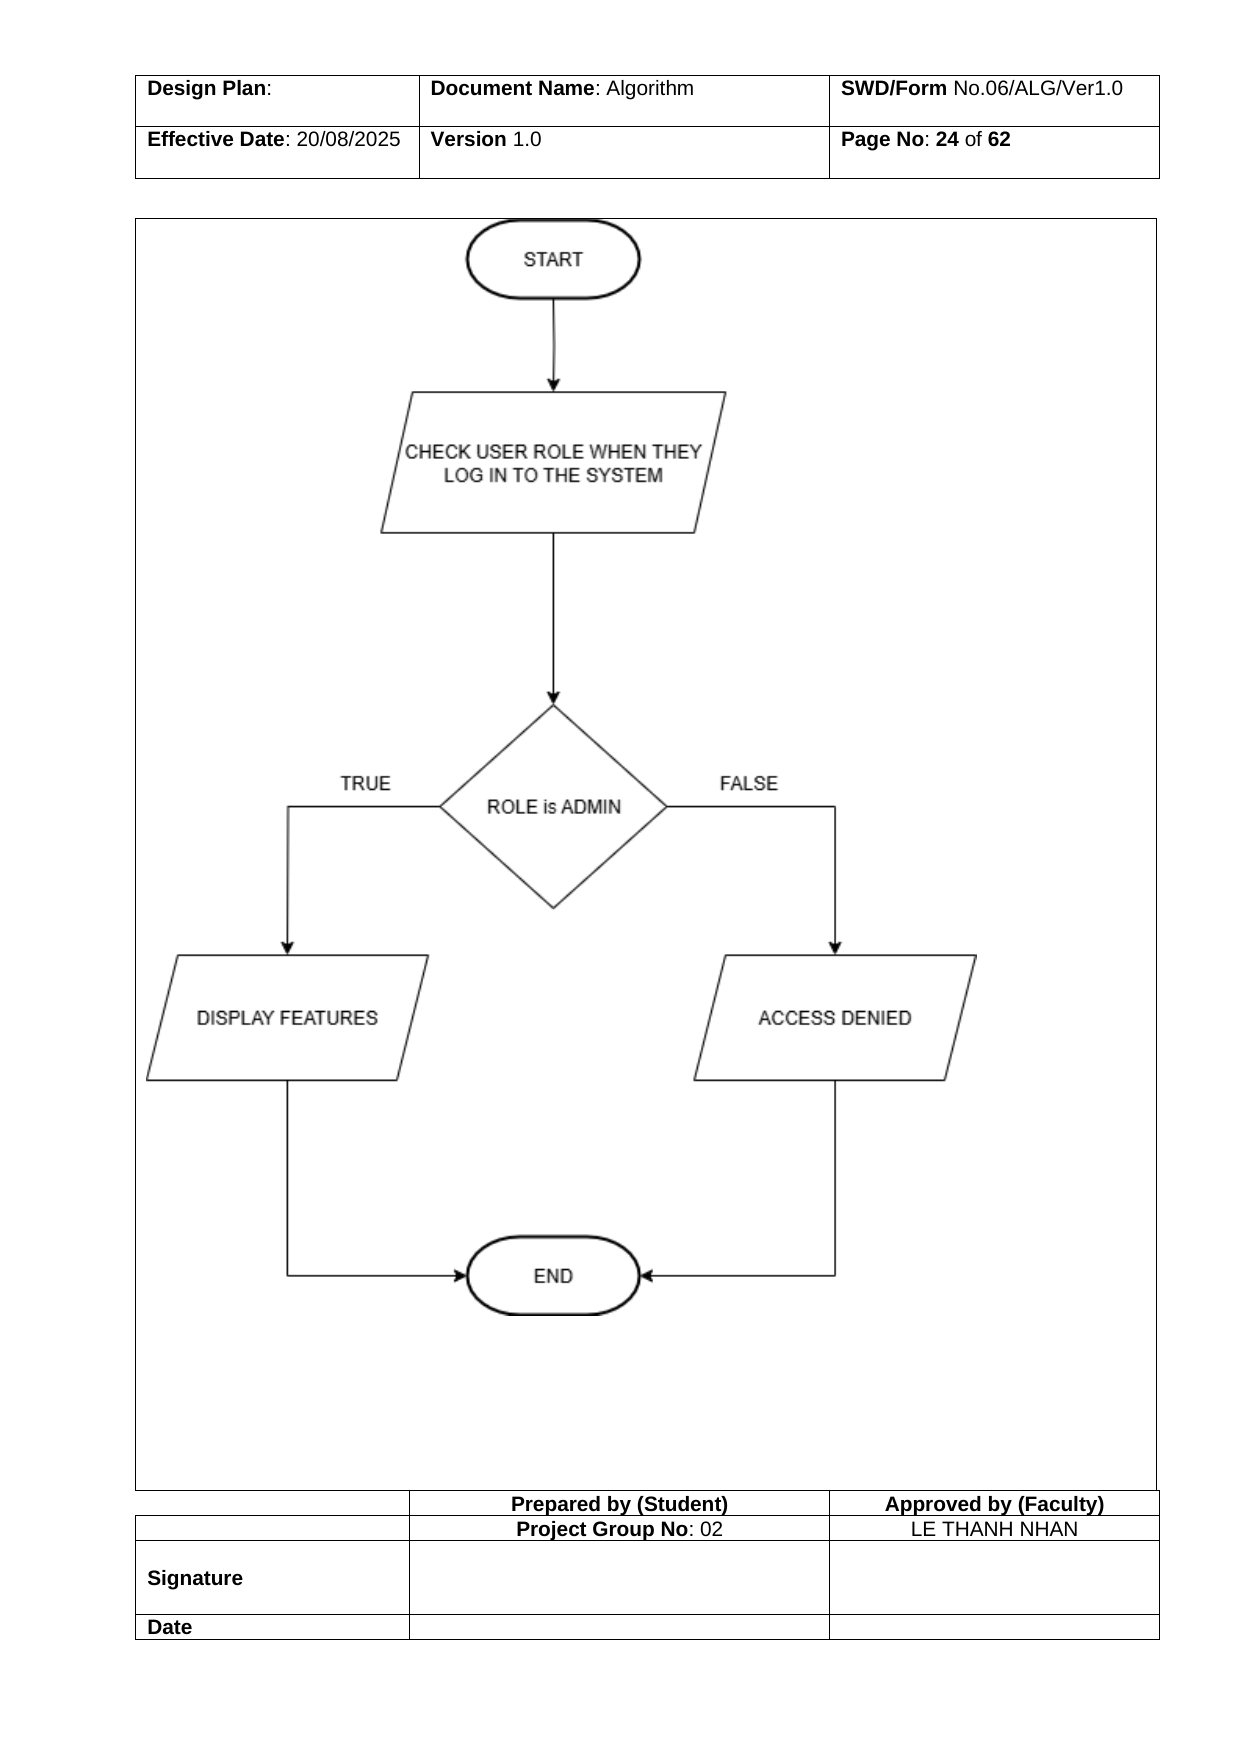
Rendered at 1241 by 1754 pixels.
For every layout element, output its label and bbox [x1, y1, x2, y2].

picture [146, 218, 977, 1316]
table_header [136, 219, 1156, 1490]
